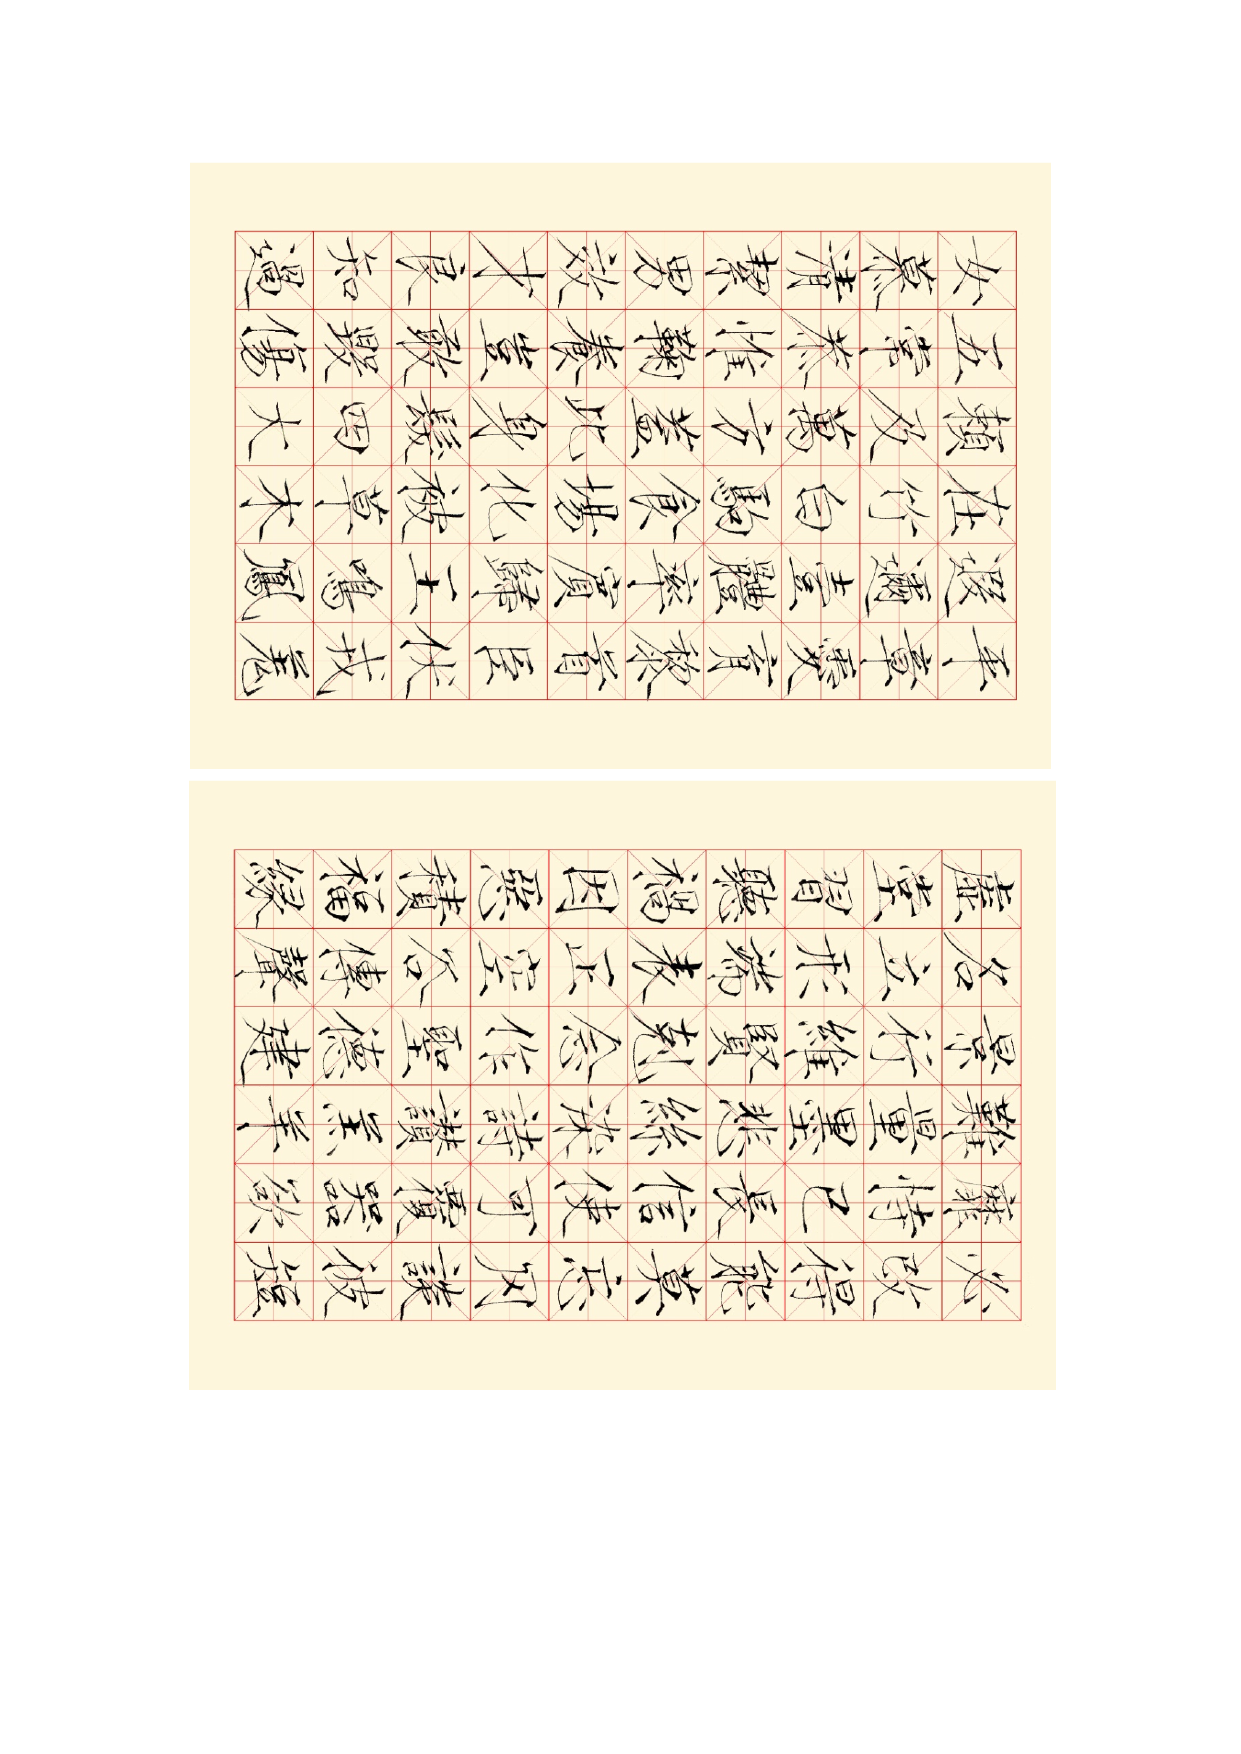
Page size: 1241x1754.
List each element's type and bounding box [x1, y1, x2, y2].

picture [191, 163, 1051, 769]
picture [190, 781, 1056, 1390]
